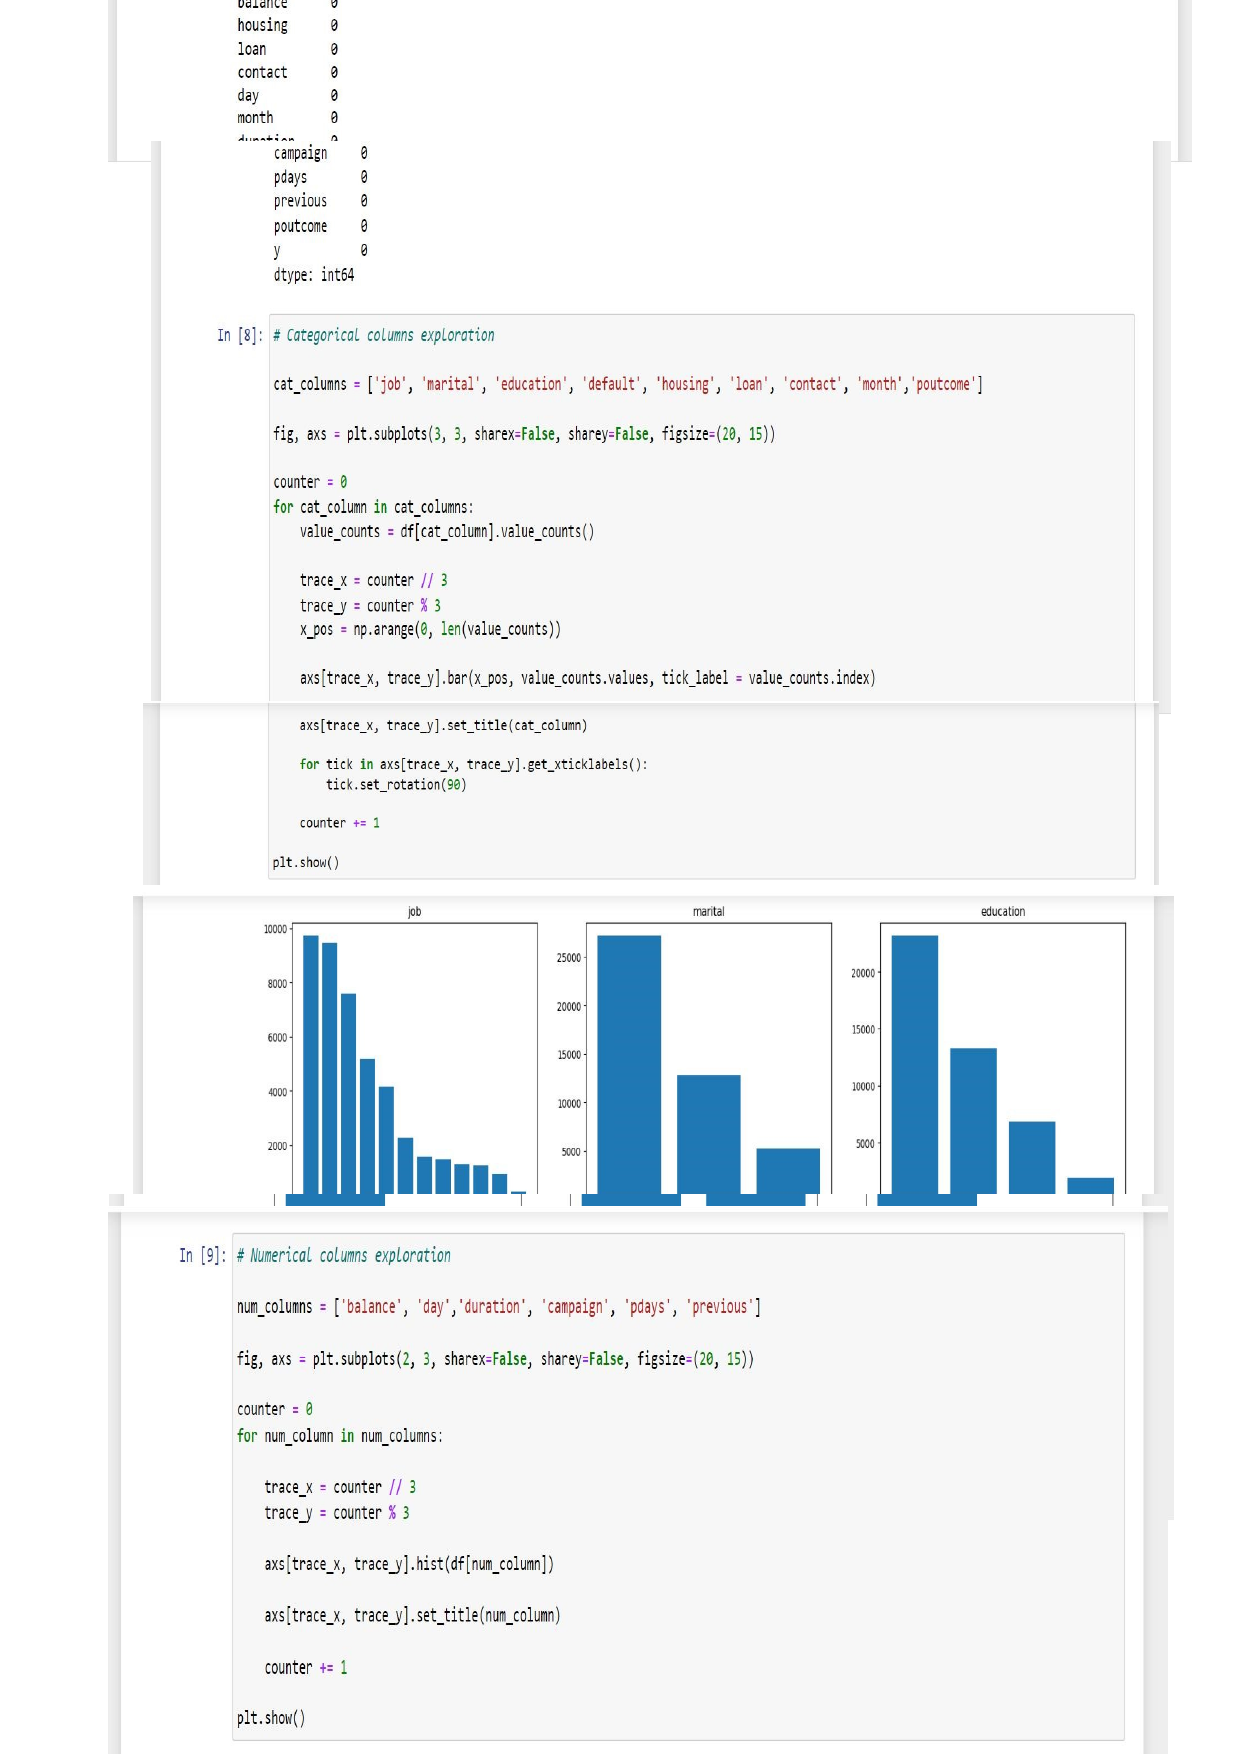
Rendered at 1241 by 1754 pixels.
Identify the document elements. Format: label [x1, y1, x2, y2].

picture [108, 892, 1174, 1754]
picture [108, 0, 1192, 885]
